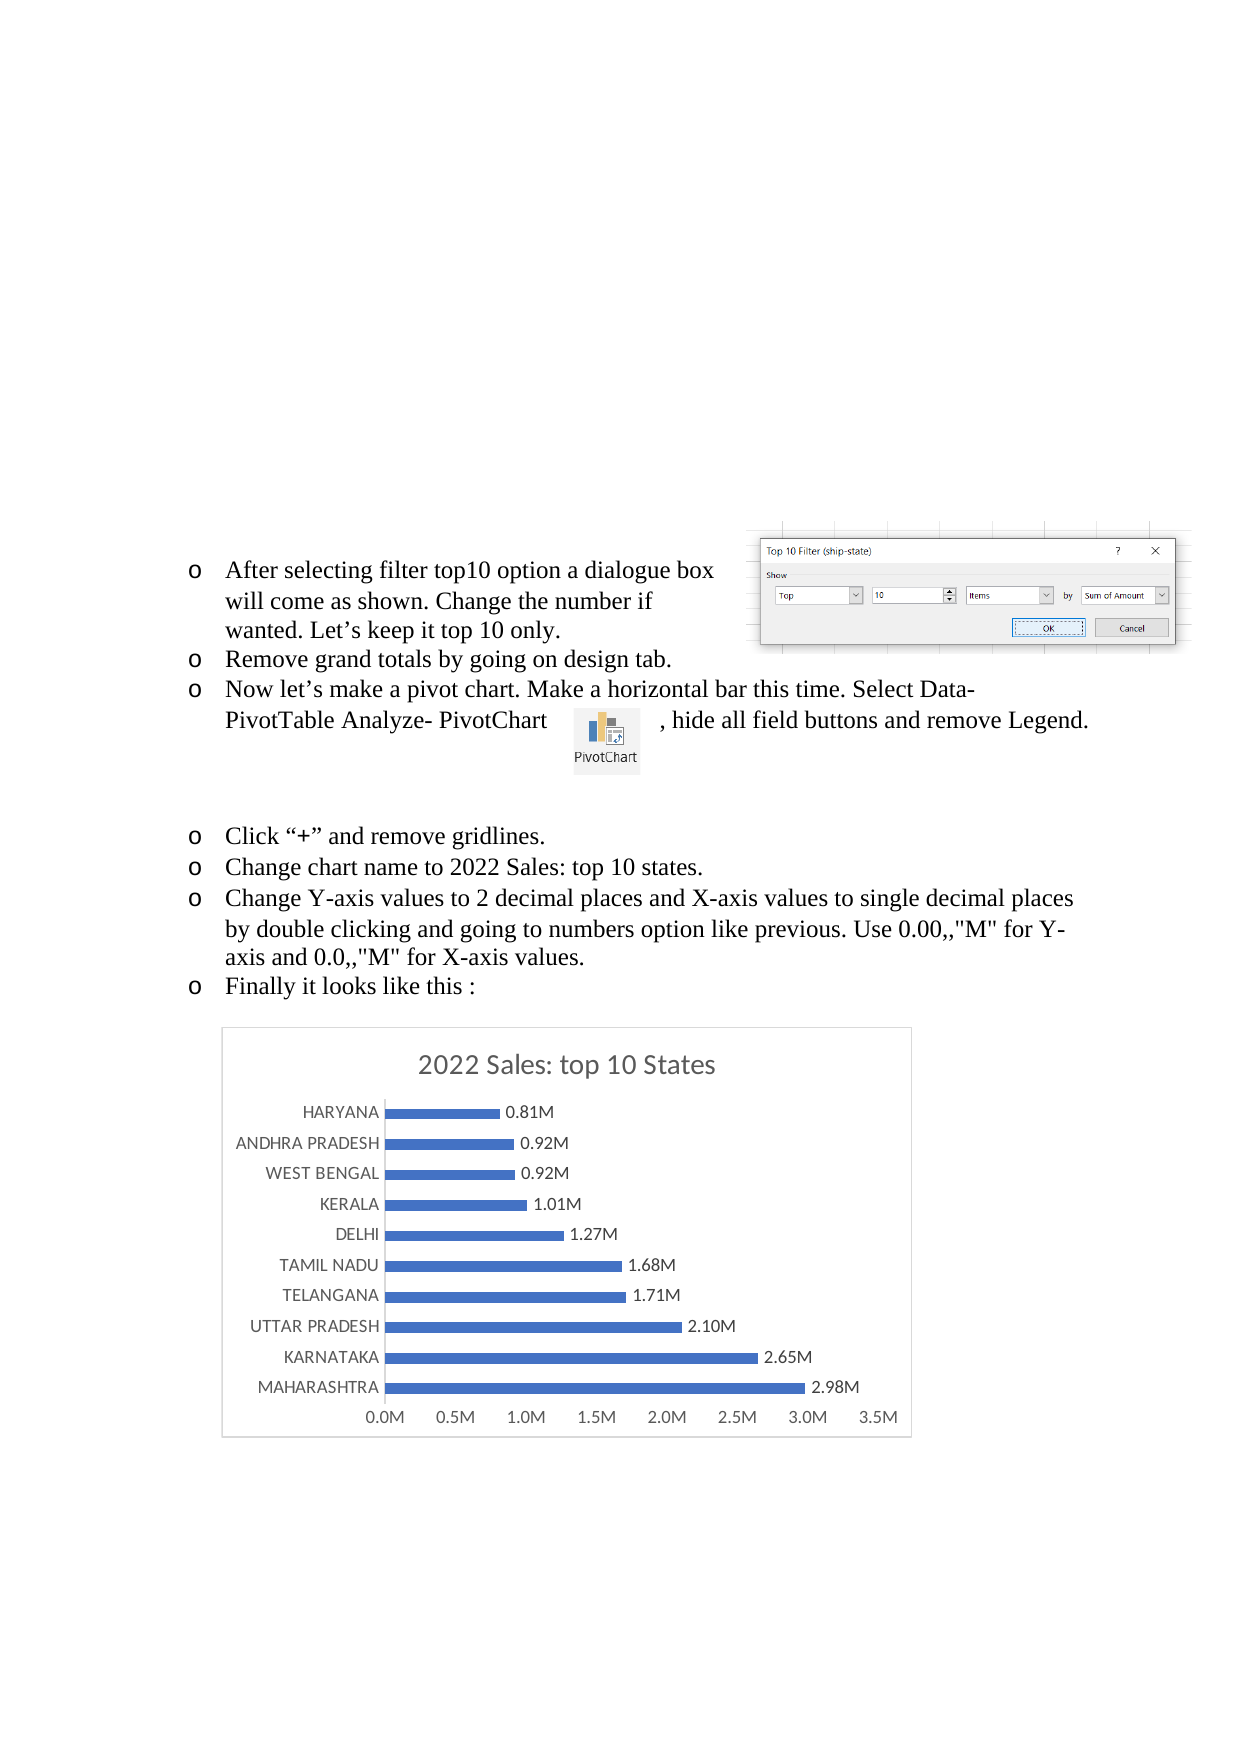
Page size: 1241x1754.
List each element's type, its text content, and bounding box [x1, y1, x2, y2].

list Remove grand totals by going on design tab. [187, 644, 1090, 674]
picture [746, 521, 1192, 654]
list Change Y-axis values to 2 decimal places and X-axis values to single decimal places by double clicking and going to numbers option like previous. Use 0.00,,"M" for Y-axis and 0.0,,"M" for X-axis values. [187, 883, 1090, 971]
list After selecting filter top10 option a dialogue box will come as shown. Change the number if wanted. Let’s keep it top 10 only. [187, 555, 746, 644]
list Now let’s make a pivot chart. Make a horizontal bar this time. Select Data- PivotTable Analyze- PivotChart , hide all field buttons and remove Legend. [187, 674, 1090, 734]
list Finally it looks like this : [187, 971, 1090, 1002]
picture [573, 708, 641, 775]
list Click “+” and remove gridlines. [187, 821, 1090, 852]
list Change chart name to 2022 Sales: top 10 states. [187, 852, 1090, 883]
